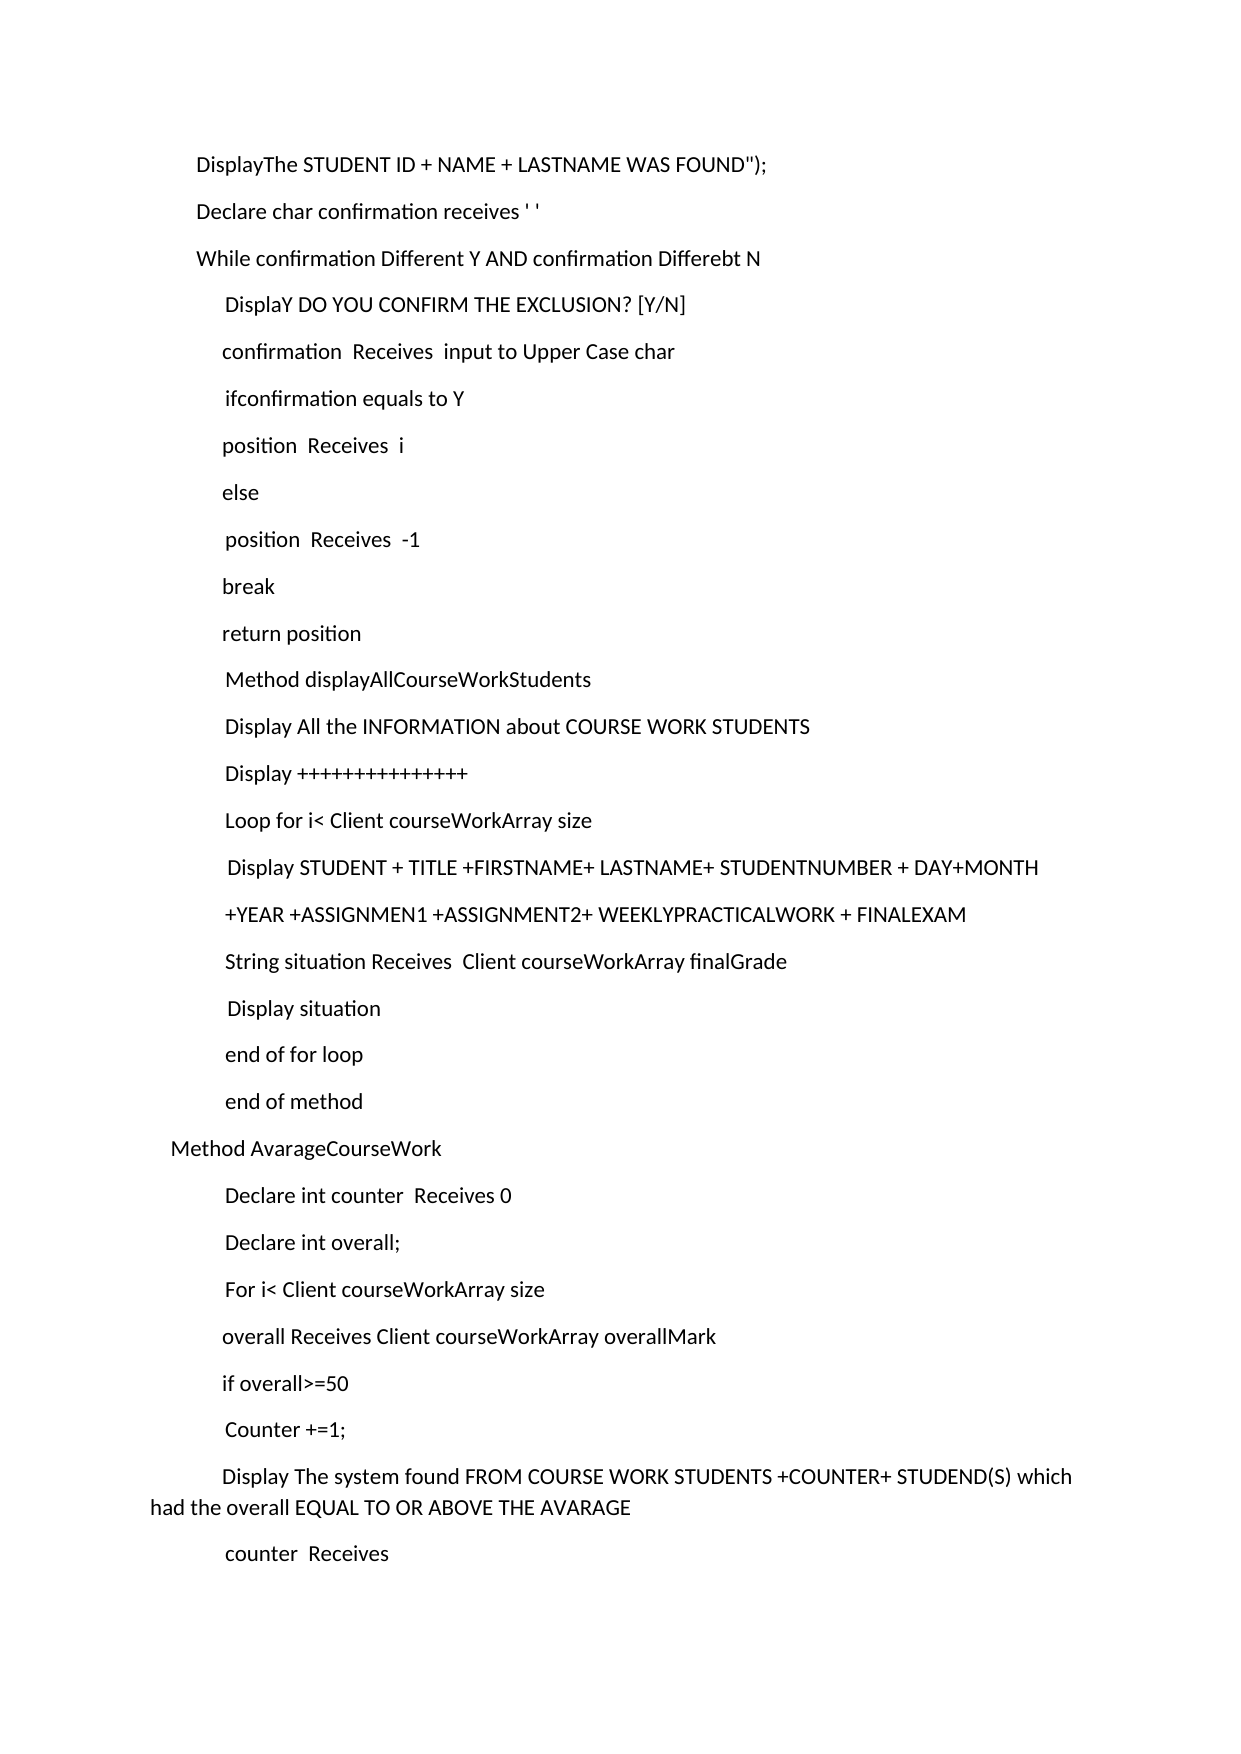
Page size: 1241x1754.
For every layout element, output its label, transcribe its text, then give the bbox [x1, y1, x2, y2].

text Method displayAllCourseWorkStudents [225, 666, 1090, 694]
text Display STUDENT + TITLE +FIRSTNAME+ LASTNAME+ STUDENTNUMBER + DAY+MONTH [150, 853, 1090, 881]
text For i< Client courseWorkArray size [150, 1275, 1090, 1303]
text Declare int overall; [150, 1228, 1090, 1256]
text Display +++++++++++++++ [150, 759, 1090, 787]
text end of for loop [150, 1041, 1090, 1069]
text position Receives -1 [150, 525, 1090, 553]
text position Receives i [150, 431, 1090, 459]
text Loop for i< Client courseWorkArray size [150, 806, 1090, 834]
text Declare int counter Receives 0 [150, 1181, 1090, 1209]
text Declare char confirmation receives ' ' [150, 197, 1090, 225]
text overall Receives Client courseWorkArray overallMark [150, 1322, 1090, 1350]
text break [150, 572, 1090, 600]
text if overall>=50 [150, 1369, 1090, 1397]
text end of method [150, 1087, 1090, 1116]
text Display The system found FROM COURSE WORK STUDENTS +COUNTER+ STUDEND(S) which had the overall EQUAL TO OR ABOVE THE AVARAGE [150, 1462, 1090, 1521]
text else [150, 478, 1090, 506]
text DisplayThe STUDENT ID + NAME + LASTNAME WAS FOUND"); [150, 150, 1090, 178]
text Counter +=1; [150, 1416, 1090, 1444]
text Display situation [150, 994, 1090, 1022]
text counter Receives [150, 1539, 1090, 1568]
text DisplaY DO YOU CONFIRM THE EXCLUSION? [Y/N] [150, 291, 1090, 319]
text +YEAR +ASSIGNMEN1 +ASSIGNMENT2+ WEEKLYPRACTICALWORK + FINALEXAM [150, 900, 1090, 928]
text Display All the INFORMATION about COURSE WORK STUDENTS [150, 712, 1090, 741]
text Method AvarageCourseWork [150, 1134, 1090, 1162]
text confirmation Receives input to Upper Case char [150, 337, 1090, 366]
text ifconfirmation equals to Y [150, 384, 1090, 412]
text While confirmation Different Y AND confirmation Differebt N [150, 244, 1090, 272]
text String situation Receives Client courseWorkArray finalGrade [150, 947, 1090, 975]
text return position [150, 619, 1090, 647]
